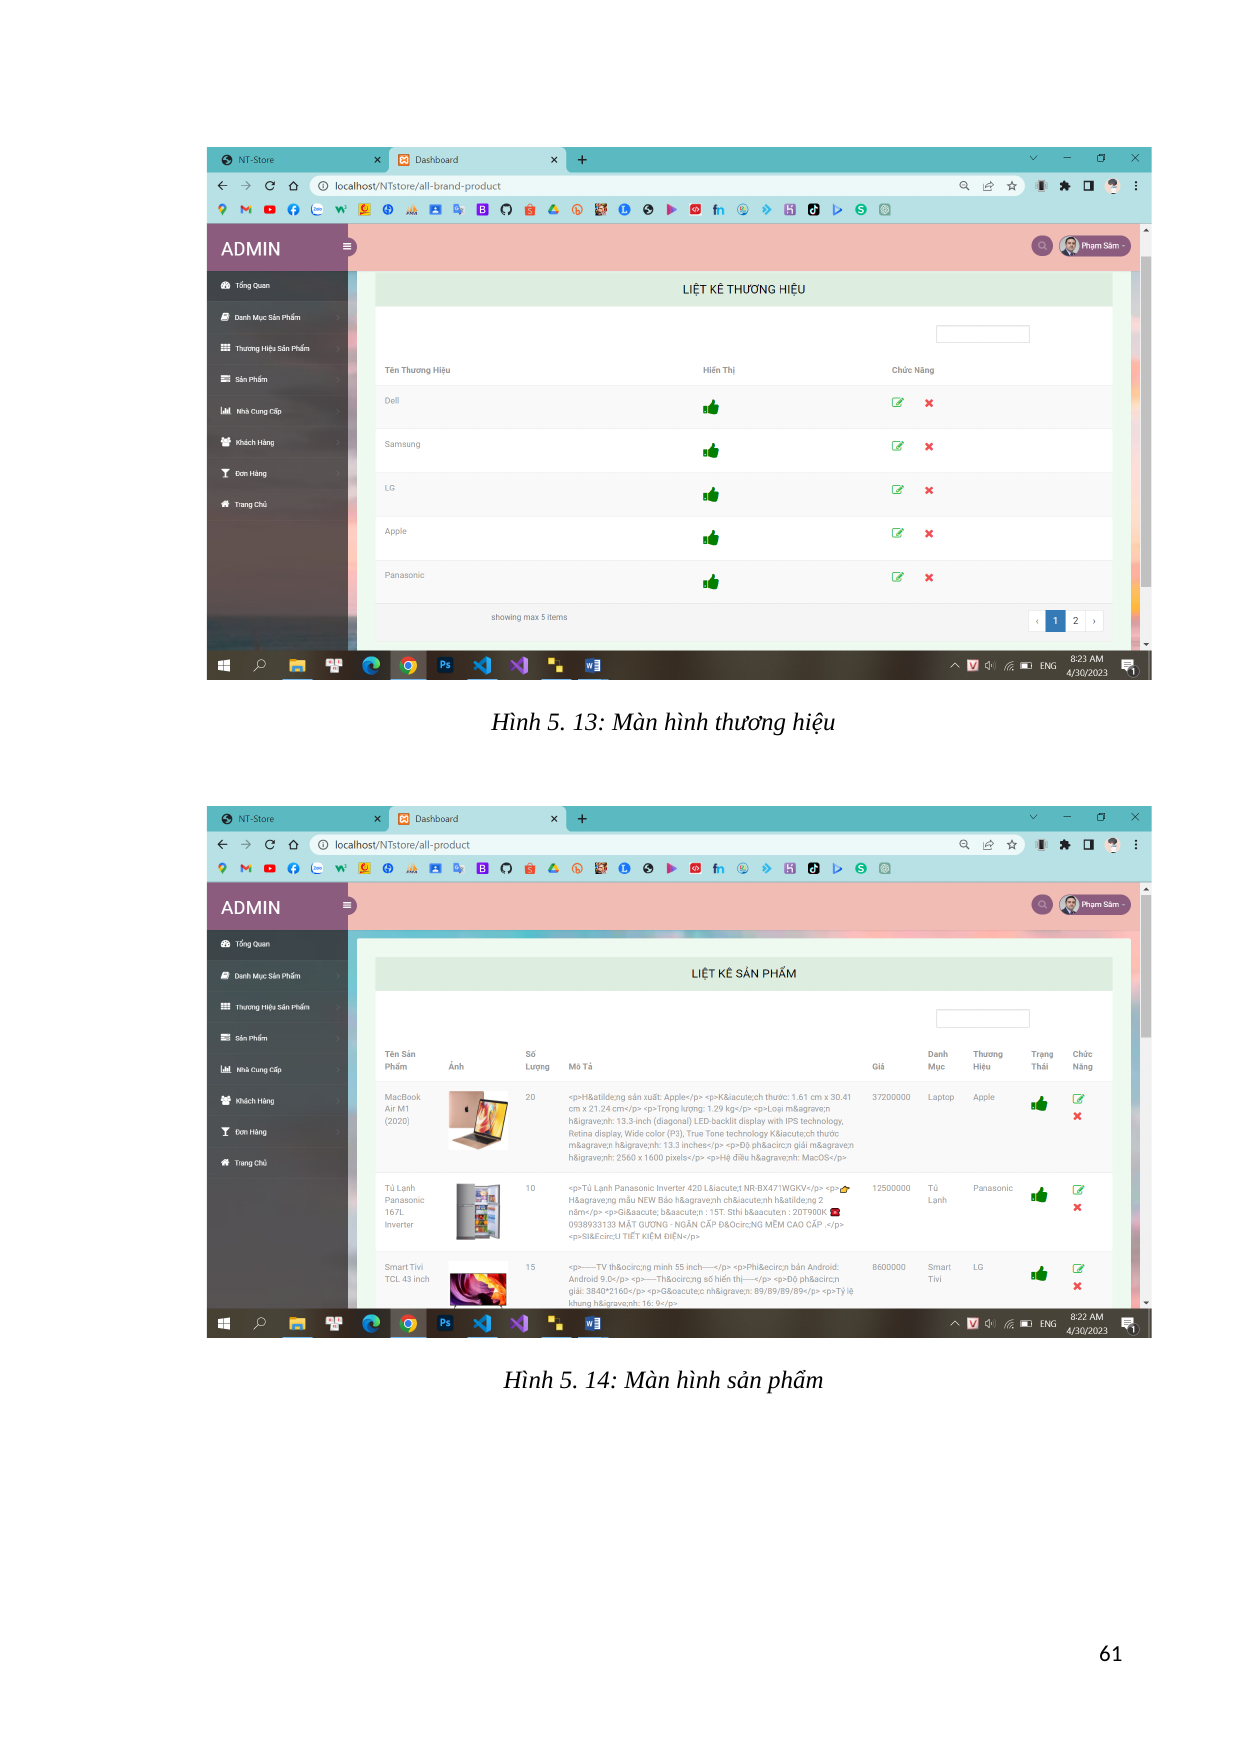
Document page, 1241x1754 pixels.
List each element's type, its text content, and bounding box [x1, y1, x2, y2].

picture [206, 806, 1152, 1338]
picture [206, 147, 1152, 680]
